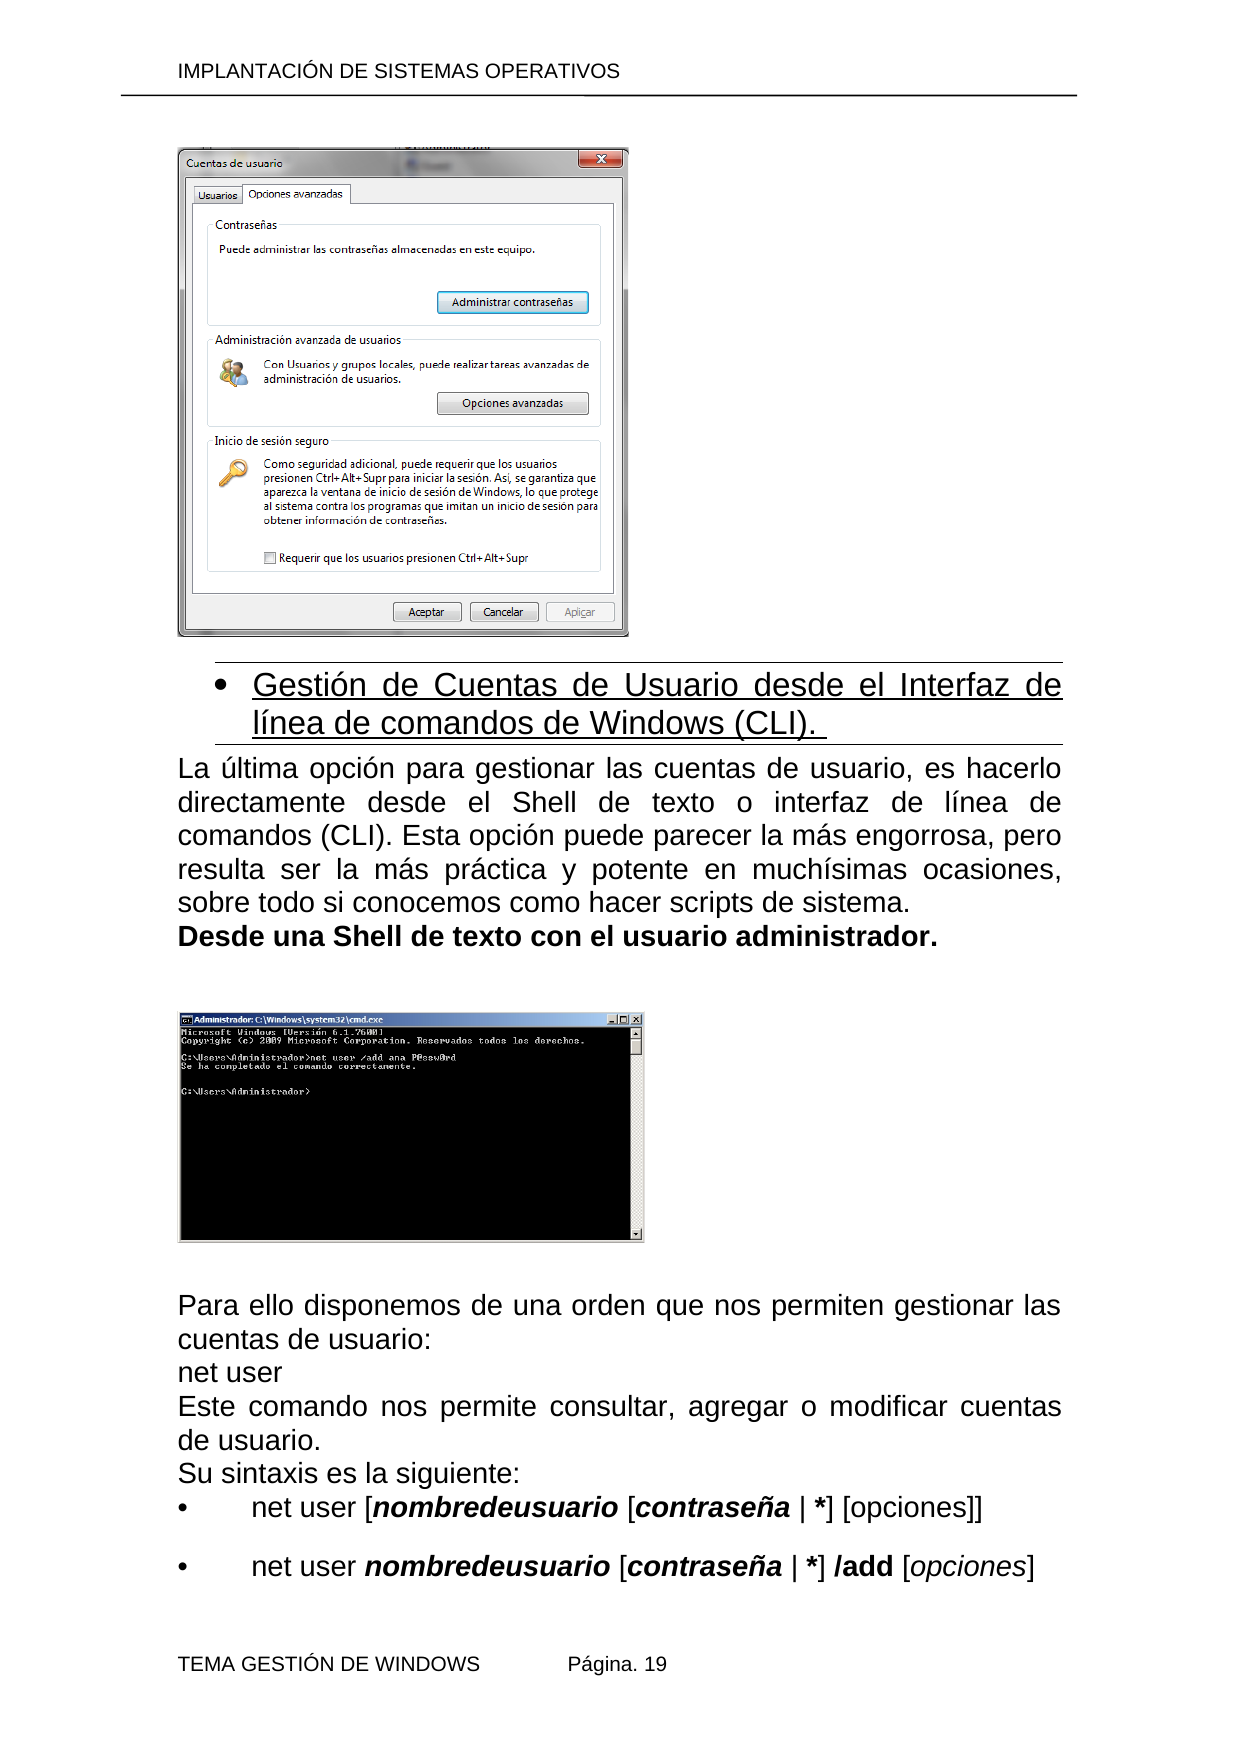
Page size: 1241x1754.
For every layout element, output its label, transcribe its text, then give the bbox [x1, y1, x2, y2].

text Este comando nos permite consultar, agregar o modificar cuentas de usuario. [177, 1389, 1063, 1456]
text Para ello disponemos de una orden que nos permiten gestionar las cuentas de usuario: [177, 1288, 1063, 1355]
list Desde una Shell de texto con el usuario administrador. [177, 919, 1063, 952]
text La última opción para gestionar las cuentas de usuario, es hacerlo directamente desde el Shell de texto o interfaz de línea de comandos (CLI). Esta opción puede parecer la más engorrosa, pero resulta ser la más práctica y potente en muchísimas ocasiones, sobre todo si conocemos como hacer scripts de sistema. [177, 751, 1063, 919]
text Su sintaxis es la siguiente: [177, 1456, 1063, 1489]
list net user [nombredeusuario [contraseña | *] [opciones]] [177, 1489, 1063, 1523]
subtitle Gestión de Cuentas de Usuario desde el Interfaz de línea de comandos de Windows (CLI). [215, 663, 1063, 744]
picture [177, 1011, 645, 1243]
text net user [177, 1355, 1063, 1389]
list net user nombredeusuario [contraseña | *] /add [opciones] [177, 1549, 1063, 1583]
